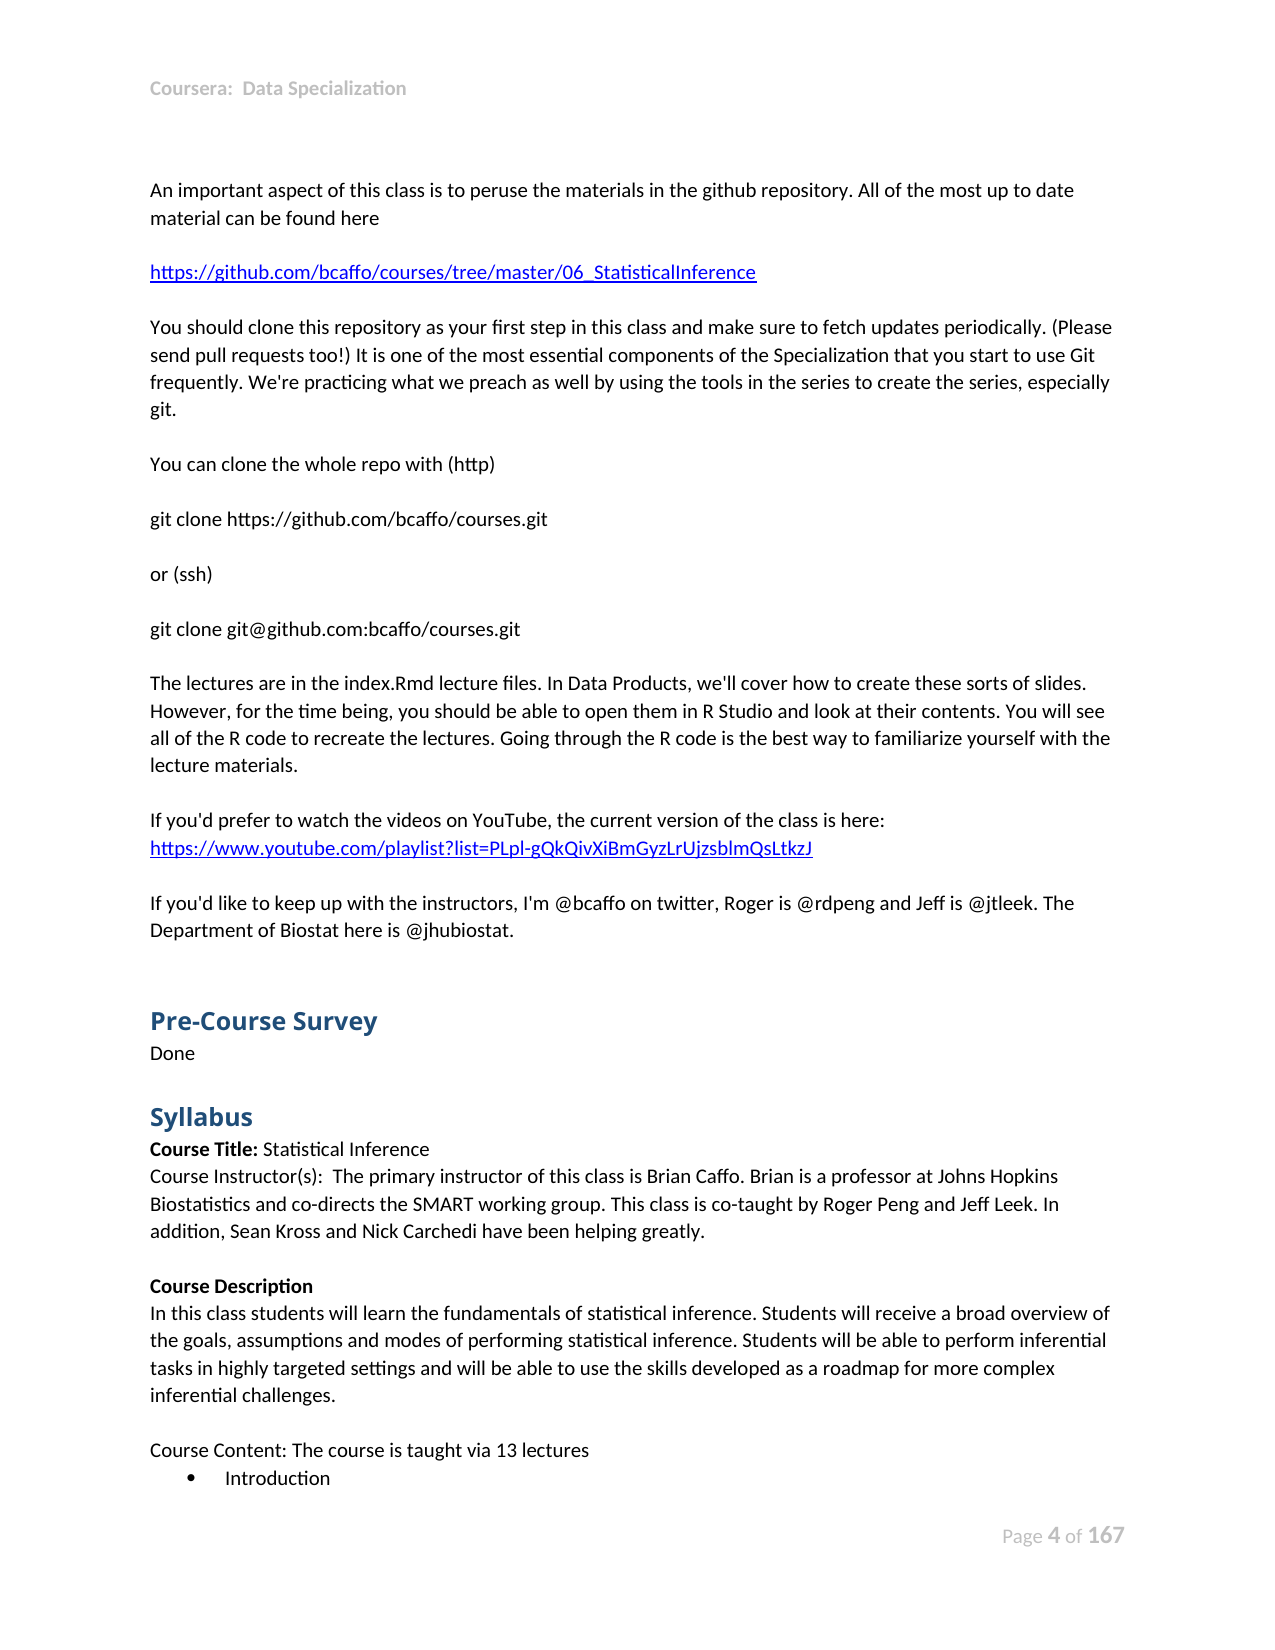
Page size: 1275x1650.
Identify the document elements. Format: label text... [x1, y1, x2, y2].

text git clone git@github.com:bcaffo/courses.git [150, 616, 1125, 641]
text https://github.com/bcaffo/courses/tree/master/06_StatisticalInference [150, 259, 1125, 285]
text Course Description [150, 1273, 1125, 1298]
text Course Content: The course is taught via 13 lectures [150, 1437, 1125, 1463]
text In this class students will learn the fundamentals of statistical inference. Students will receive a broad overview of the goals, assumptions and modes of performing statistical inference. Students will be able to perform inferential tasks in highly targeted settings and will be able to use the skills developed as a roadmap for more complex inferential challenges. [150, 1300, 1125, 1408]
text You can clone the whole repo with (http) [150, 451, 1125, 477]
text The lectures are in the index.Rmd lecture files. In Data Products, we'll cover how to create these sorts of slides. However, for the time being, you should be able to open them in R Studio and look at their contents. You will see all of the R code to recreate the lectures. Going through the R code is the best way to familiarize yourself with the lecture materials. [150, 671, 1125, 778]
text git clone https://github.com/bcaffo/courses.git [150, 506, 1125, 532]
text You should clone this repository as your first step in this class and make sure to fetch updates periodically. (Please send pull requests too!) It is one of the most essential components of the Specialization that you start to use Git frequently. We're practicing what we preach as well by using the tools in the series to create the series, especially git. [150, 314, 1125, 422]
text If you'd like to keep up with the instructors, I'm @bcaffo on twitter, Roger is @rdpeng and Jeff is @jtleek. The Department of Biostat here is @jhubiostat. [150, 890, 1125, 942]
text Course Title: Statistical Inference [150, 1136, 1125, 1161]
text or (ssh) [150, 561, 1125, 586]
subtitle Pre-Course Survey [150, 1003, 1125, 1037]
text Course Instructor(s): The primary instructor of this class is Brian Caffo. Brian is a professor at Johns Hopkins Biostatistics and co-directs the SMART working group. This class is co-taught by Roger Peng and Jeff Leek. In addition, Sean Kross and Nick Carchedi have been helping greatly. [150, 1163, 1125, 1243]
text An important aspect of this class is to peruse the materials in the github repository. All of the most up to date material can be found here [150, 177, 1125, 230]
text If you'd prefer to watch the videos on YouTube, the current version of the class is here: https://www.youtube.com/playlist?list=PLpl-gQkQivXiBmGyzLrUjzsblmQsLtkzJ [150, 807, 1125, 860]
list Introduction [187, 1465, 1125, 1490]
text Done [150, 1040, 1125, 1066]
subtitle Syllabus [150, 1099, 1125, 1133]
